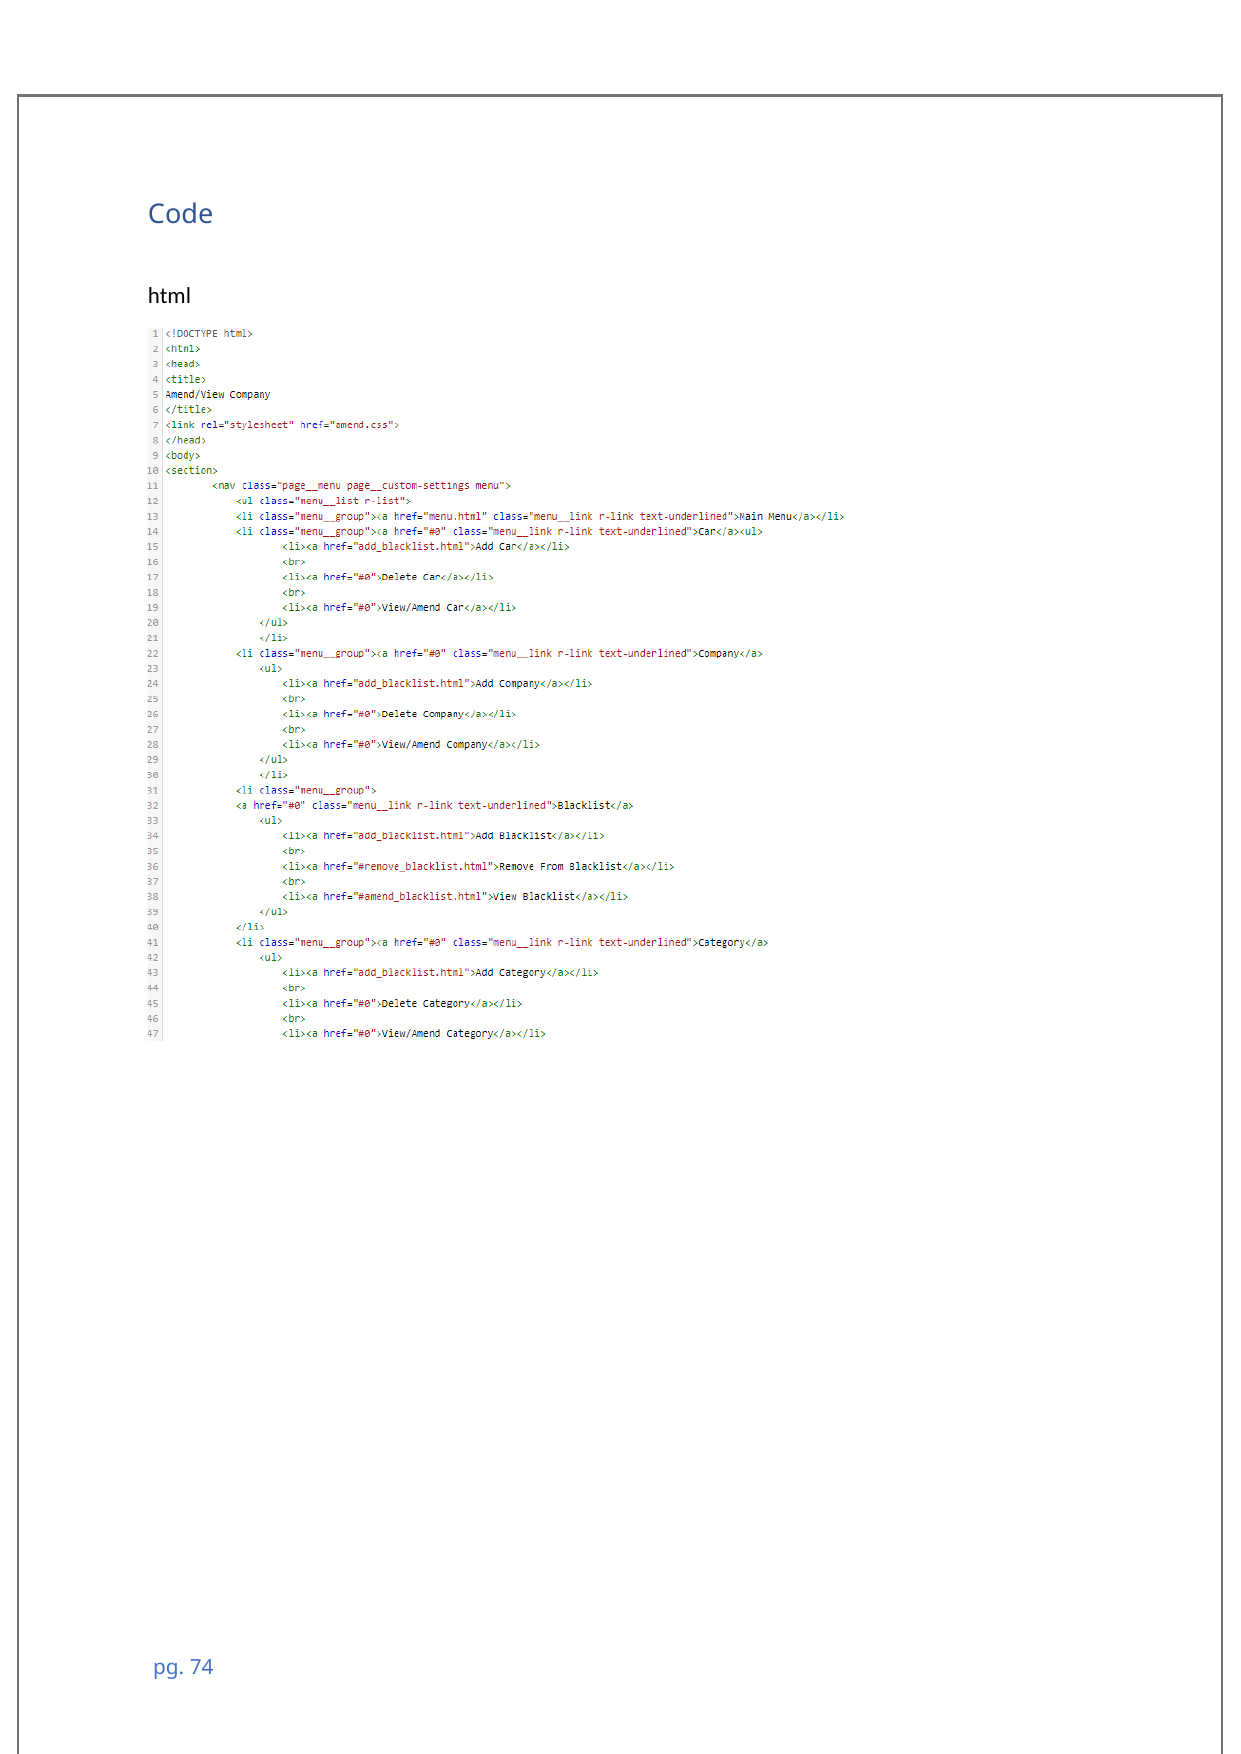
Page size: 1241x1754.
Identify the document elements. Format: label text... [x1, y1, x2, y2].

text html [148, 281, 1093, 309]
subtitle Code [148, 194, 1093, 231]
picture [147, 328, 898, 1046]
